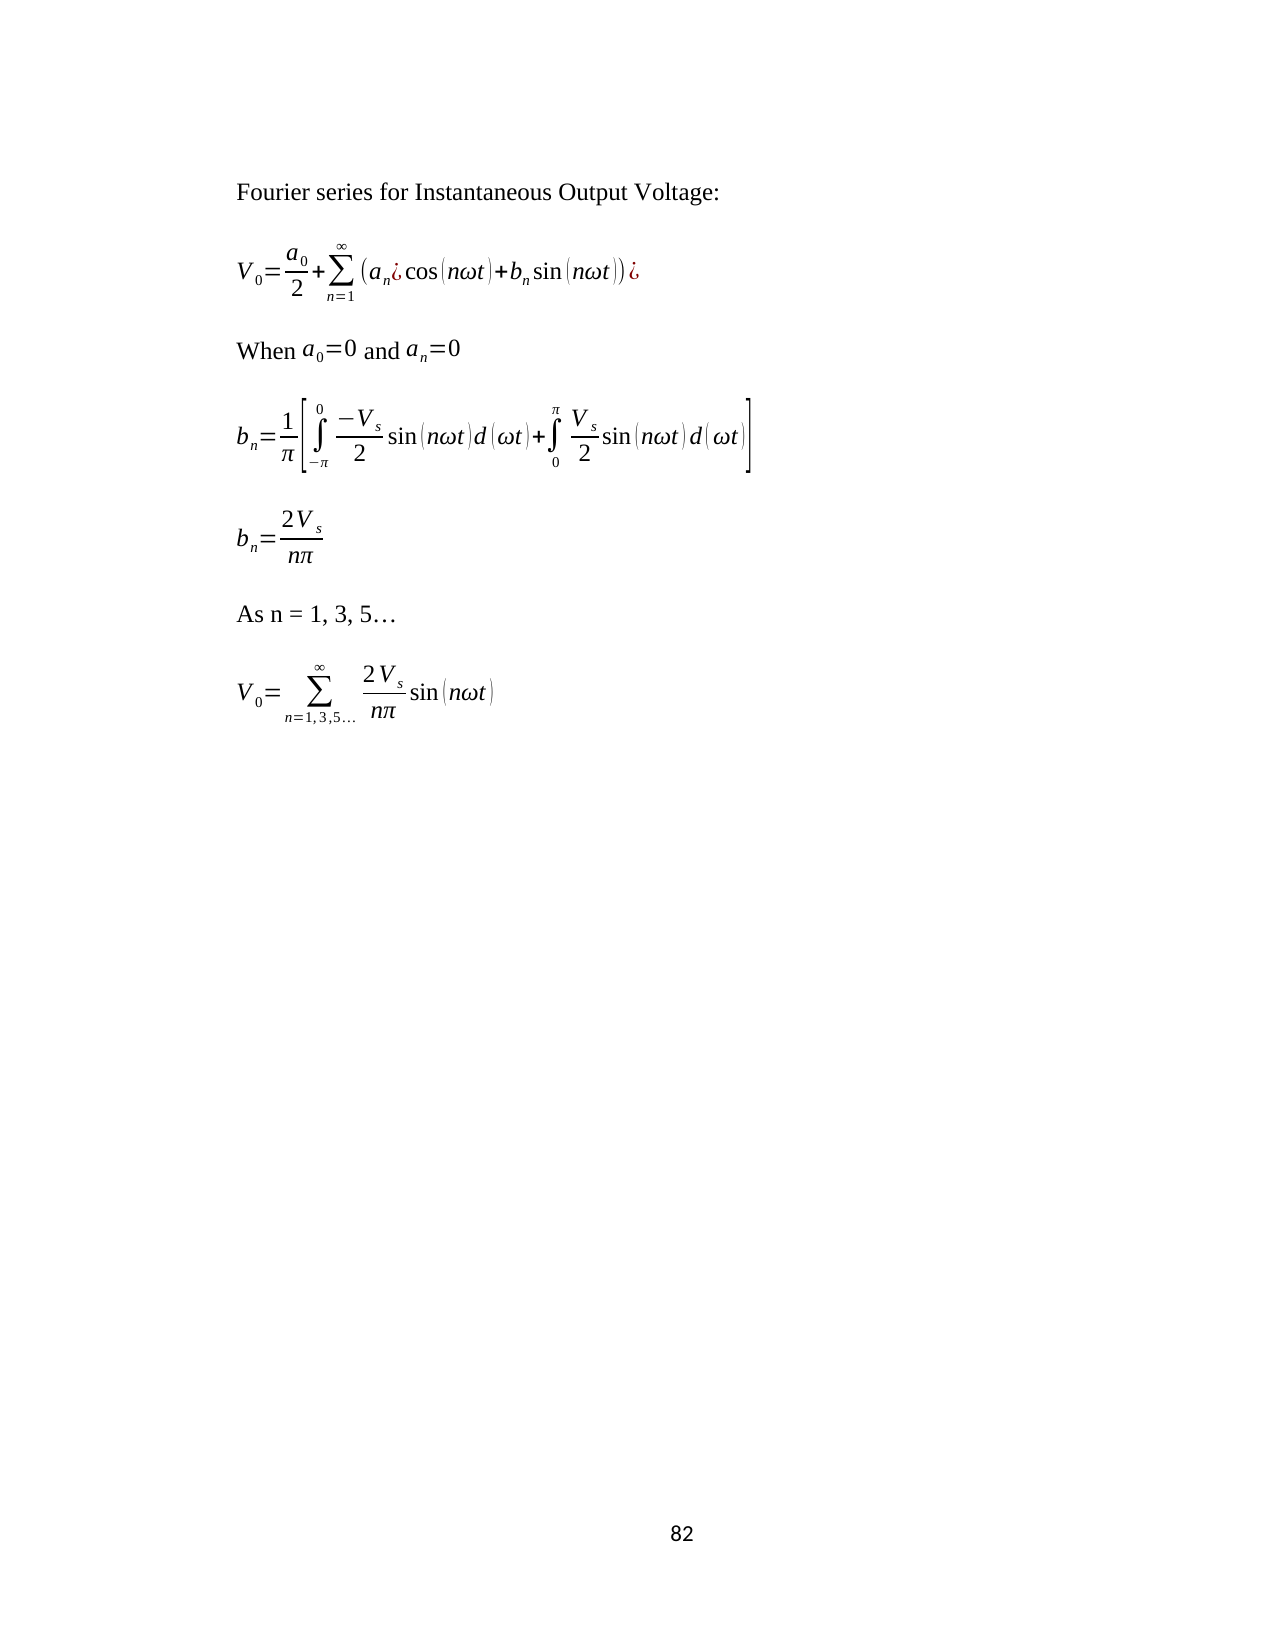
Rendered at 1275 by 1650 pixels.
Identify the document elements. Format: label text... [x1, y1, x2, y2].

text As n = 1, 3, 5… [236, 599, 1127, 628]
text Fourier series for Instantaneous Output Voltage: [236, 177, 1127, 206]
text When and [236, 335, 1127, 366]
